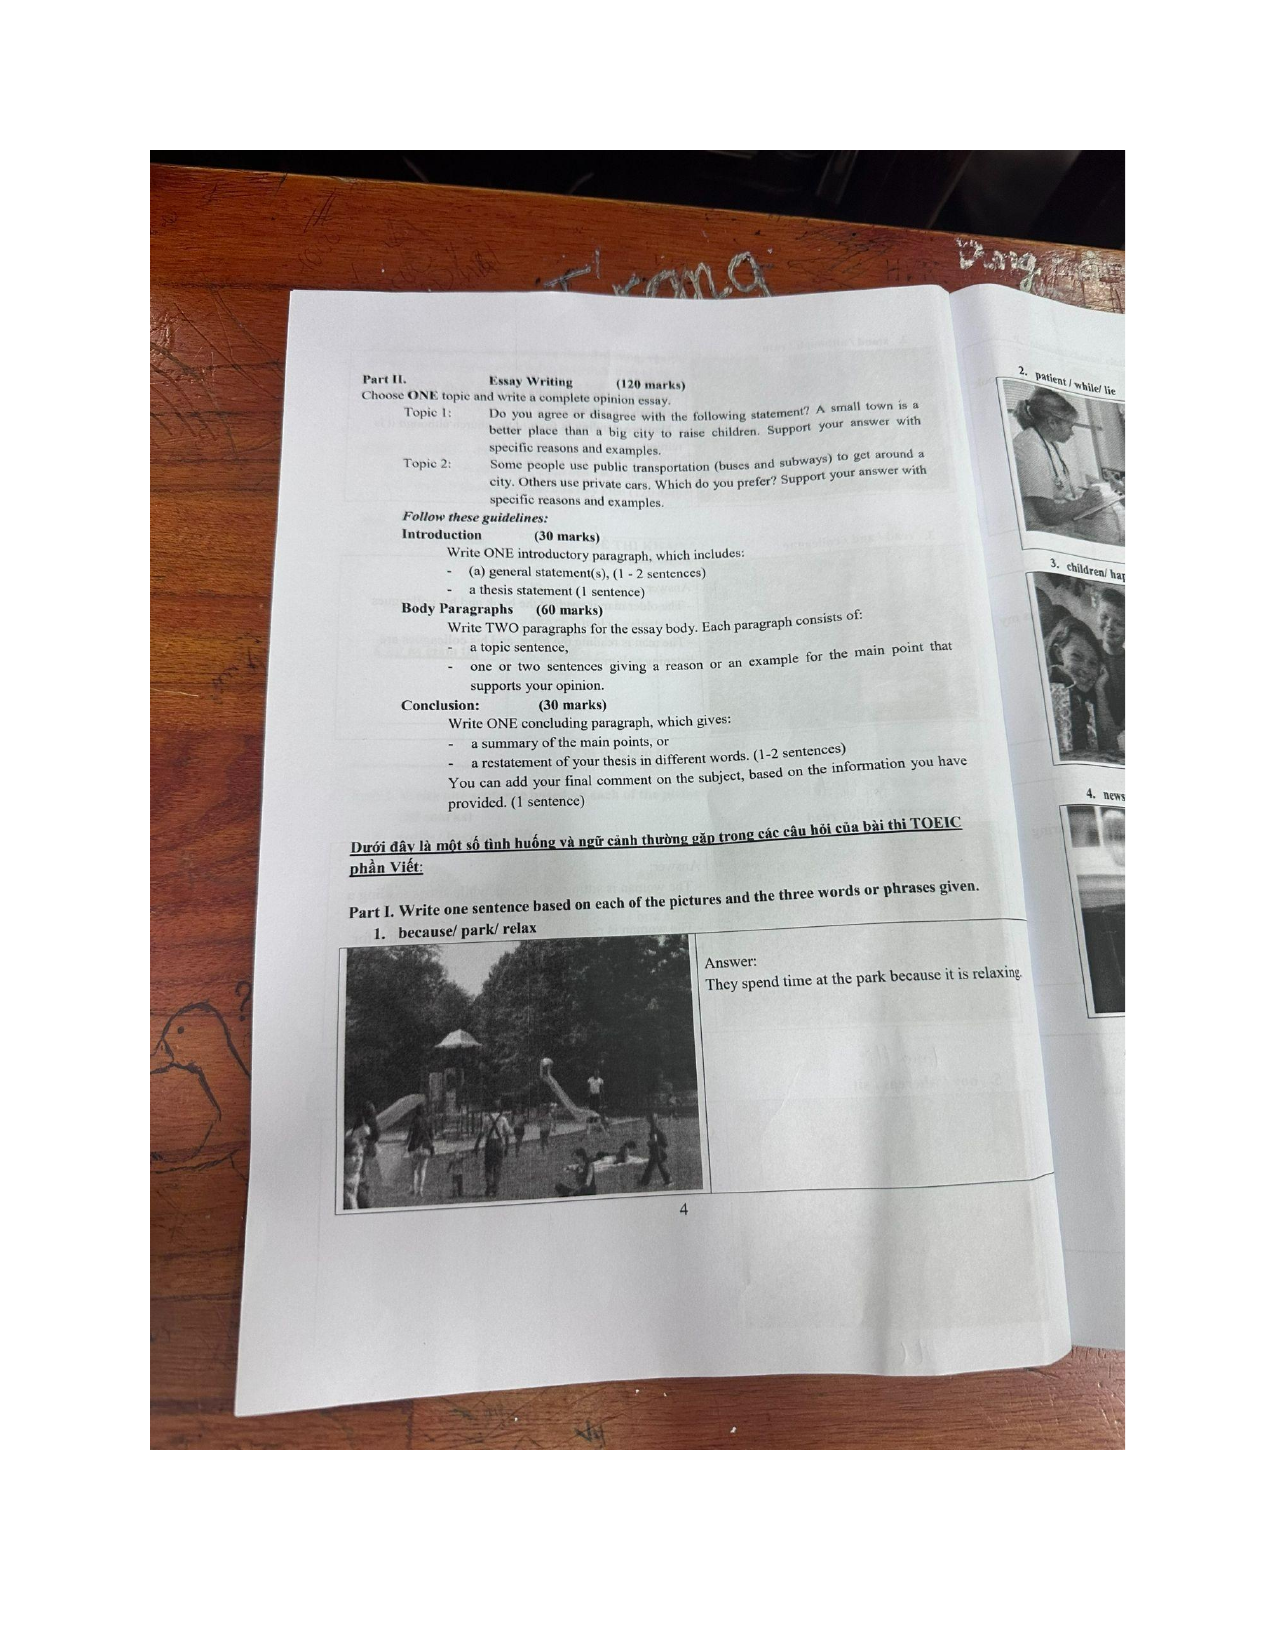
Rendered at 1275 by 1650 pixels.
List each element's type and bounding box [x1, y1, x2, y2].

picture [150, 150, 1125, 1450]
